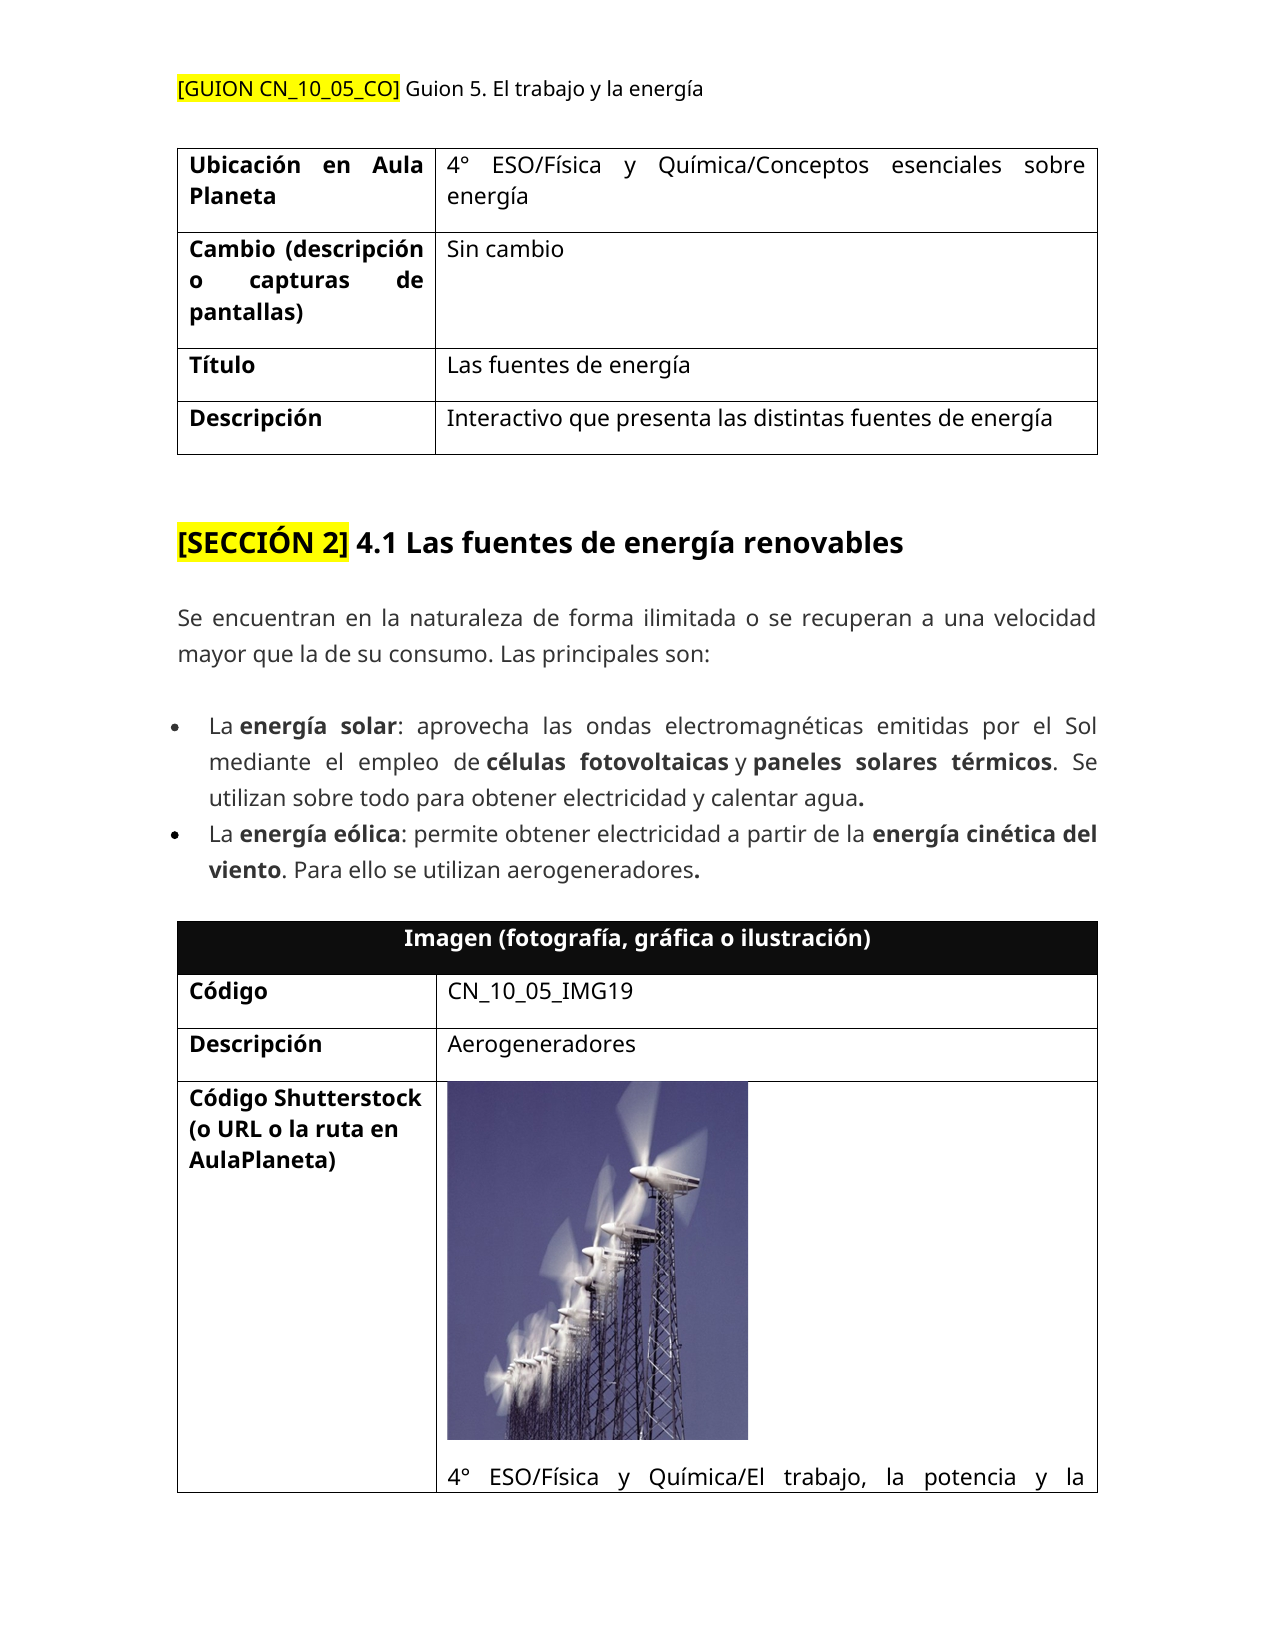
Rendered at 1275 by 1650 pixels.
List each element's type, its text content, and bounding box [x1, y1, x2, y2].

text [SECCIÓN 2] 4.1 Las fuentes de energía renovables [349, 522, 1098, 562]
table_header Imagen (fotografía, gráfica o ilustración) [178, 922, 1097, 974]
table_cell Descripción [178, 402, 435, 454]
picture [447, 1081, 749, 1440]
text Se encuentran en la naturaleza de forma ilimitada o se recuperan a una velocidad mayor que la de su consumo. Las principales son: [177, 598, 1098, 669]
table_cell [437, 1082, 1097, 1492]
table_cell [178, 1082, 436, 1492]
table_cell Cambio (descripción o capturas de pantallas) [178, 233, 435, 348]
table_cell Interactivo que presenta las distintas fuentes de energía [436, 402, 1097, 454]
list La energía solar: aprovecha las ondas electromagnéticas emitidas por el Sol mediante el empleo de células fotovoltaicas y paneles solares térmicos. Se utilizan sobre todo para obtener electricidad y calentar agua. [171, 706, 1098, 813]
table_cell Código [178, 975, 436, 1027]
table_cell Aerogeneradores [437, 1029, 1097, 1081]
table_cell 4° ESO/Física y Química/Conceptos esenciales sobre energía [436, 149, 1097, 232]
table_cell Sin cambio [436, 233, 1097, 348]
table_cell CN_10_05_IMG19 [437, 975, 1097, 1027]
table_cell Descripción [178, 1029, 436, 1081]
table_cell Título [178, 349, 435, 401]
table_cell Ubicación en Aula Planeta [178, 149, 435, 232]
list La energía eólica: permite obtener electricidad a partir de la energía cinética del viento. Para ello se utilizan aerogeneradores. [171, 813, 1098, 885]
table_cell Las fuentes de energía [436, 349, 1097, 401]
